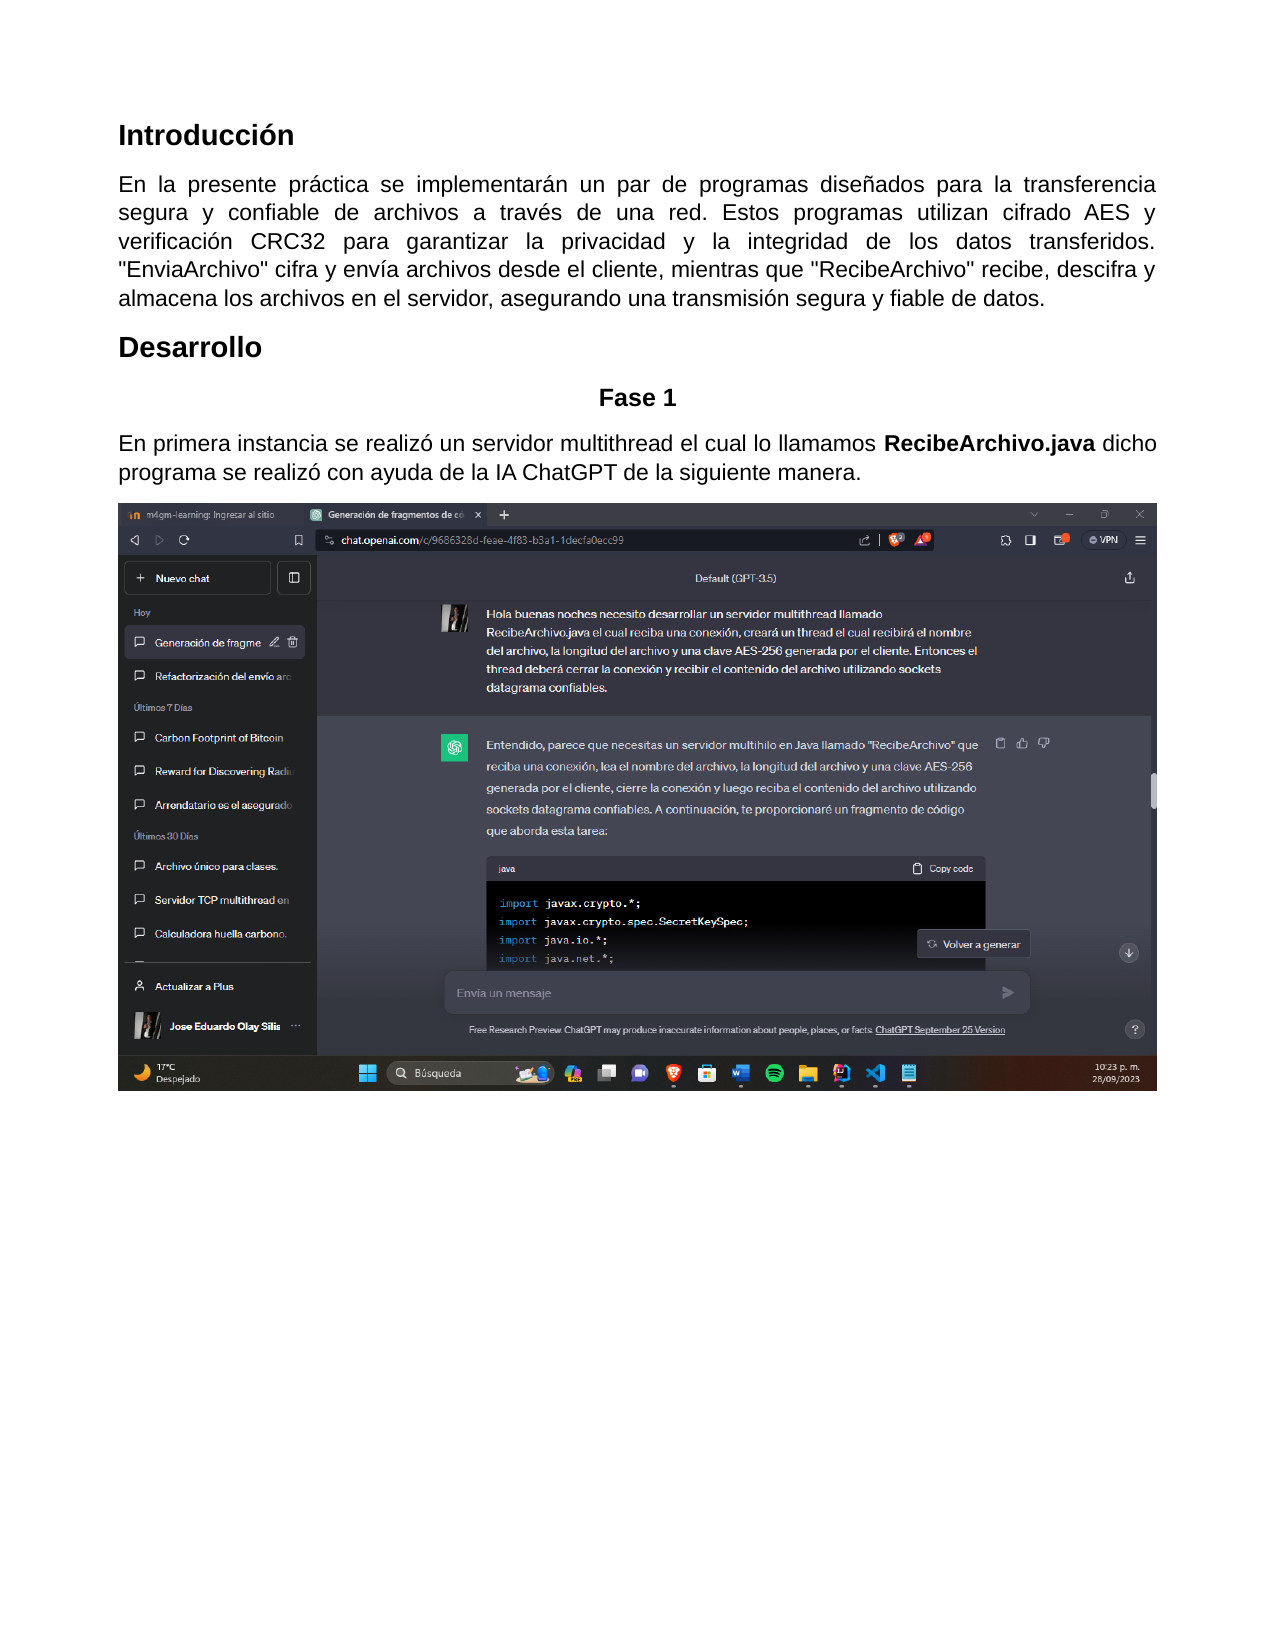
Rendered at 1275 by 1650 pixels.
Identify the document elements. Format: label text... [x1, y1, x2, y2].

text Introducción [118, 118, 1157, 152]
text En primera instancia se realizó un servidor multithread el cual lo llamamos RecibeArchivo.java dicho programa se realizó con ayuda de la IA ChatGPT de la siguiente manera. [118, 430, 1157, 485]
text Desarrollo [118, 330, 1157, 363]
text Fase 1 [118, 383, 1157, 411]
picture [118, 503, 1157, 1091]
text En la presente práctica se implementarán un par de programas diseñados para la transferencia segura y confiable de archivos a través de una red. Estos programas utilizan cifrado AES y verificación CRC32 para garantizar la privacidad y la integridad de los datos transferidos. "EnviaArchivo" cifra y envía archivos desde el cliente, mientras que "RecibeArchivo" recibe, descifra y almacena los archivos en el servidor, asegurando una transmisión segura y fiable de datos. [118, 171, 1157, 311]
